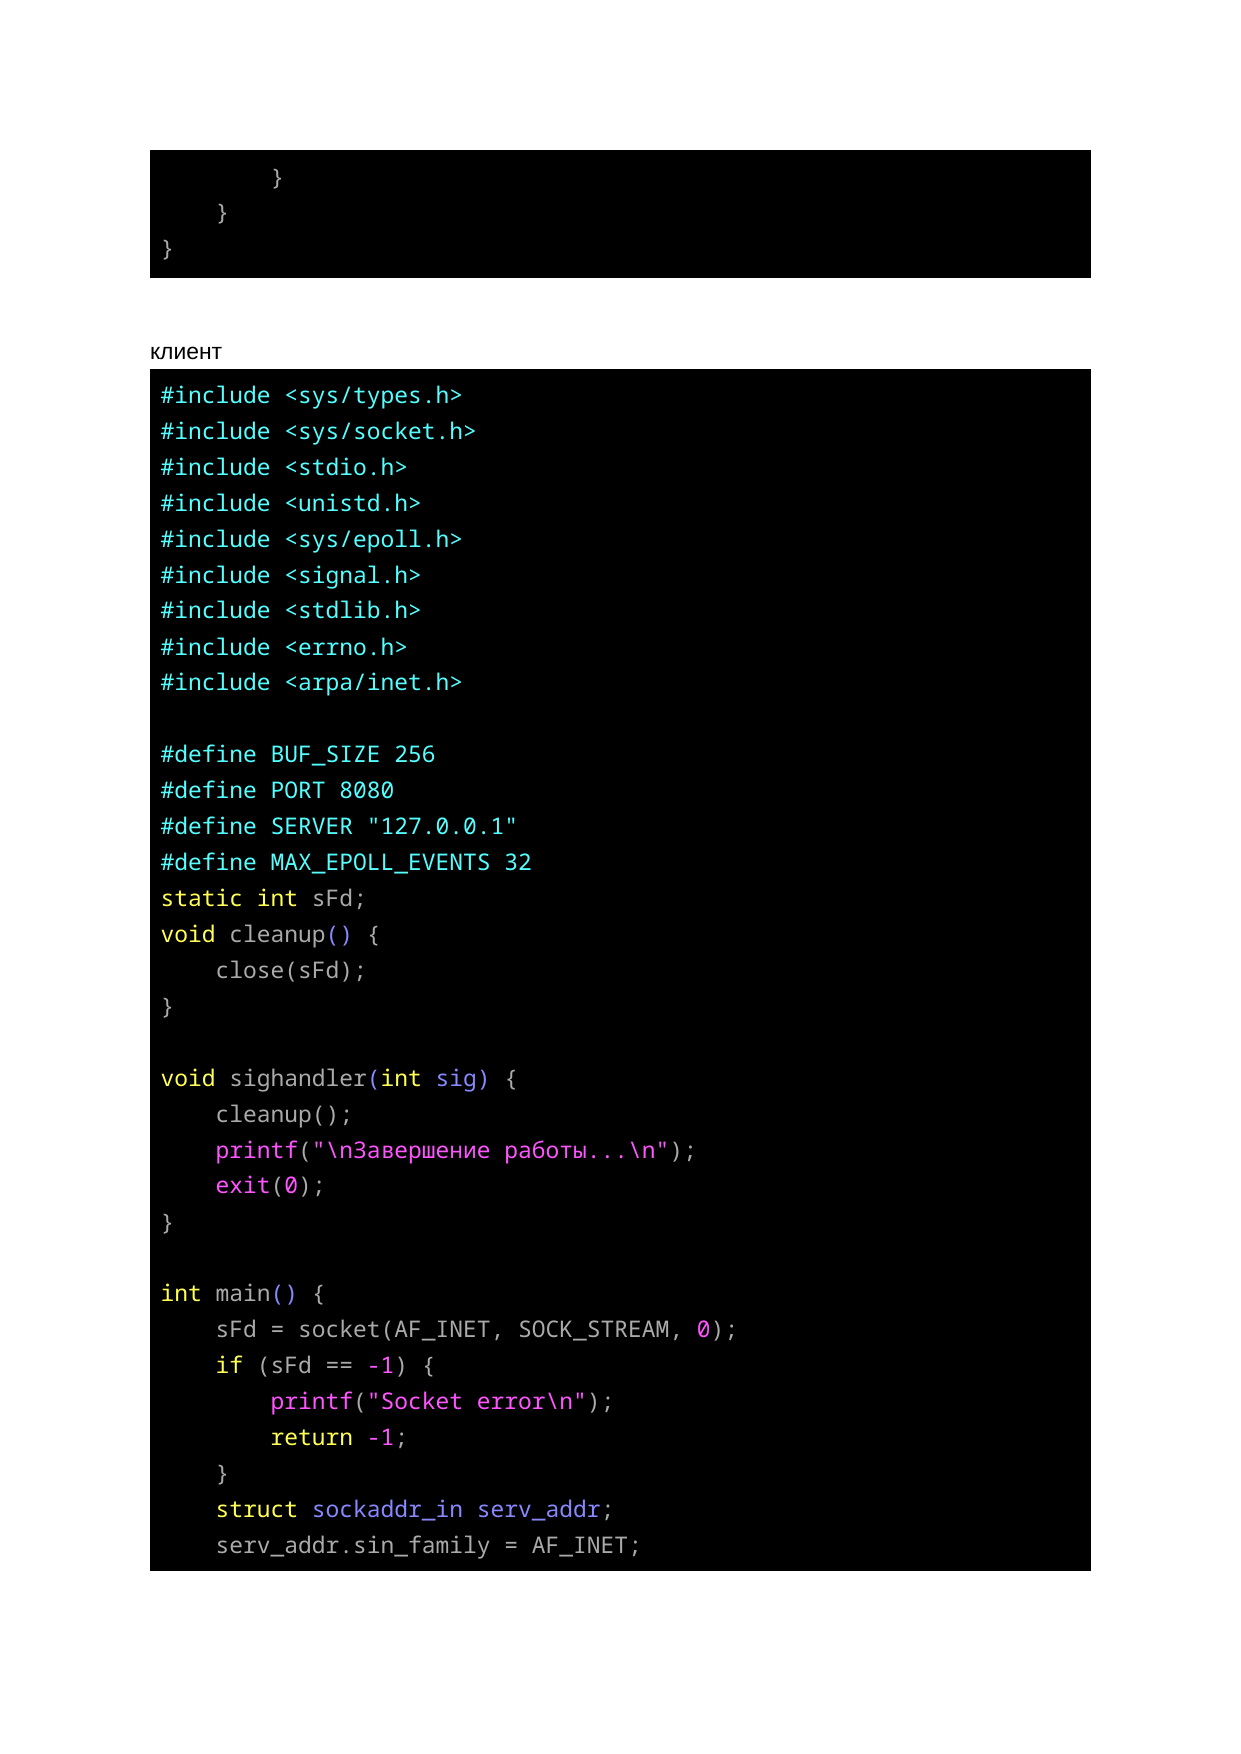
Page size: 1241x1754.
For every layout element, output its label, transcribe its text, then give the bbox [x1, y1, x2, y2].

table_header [150, 369, 1091, 1571]
text клиент [150, 338, 1090, 364]
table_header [150, 150, 1091, 278]
